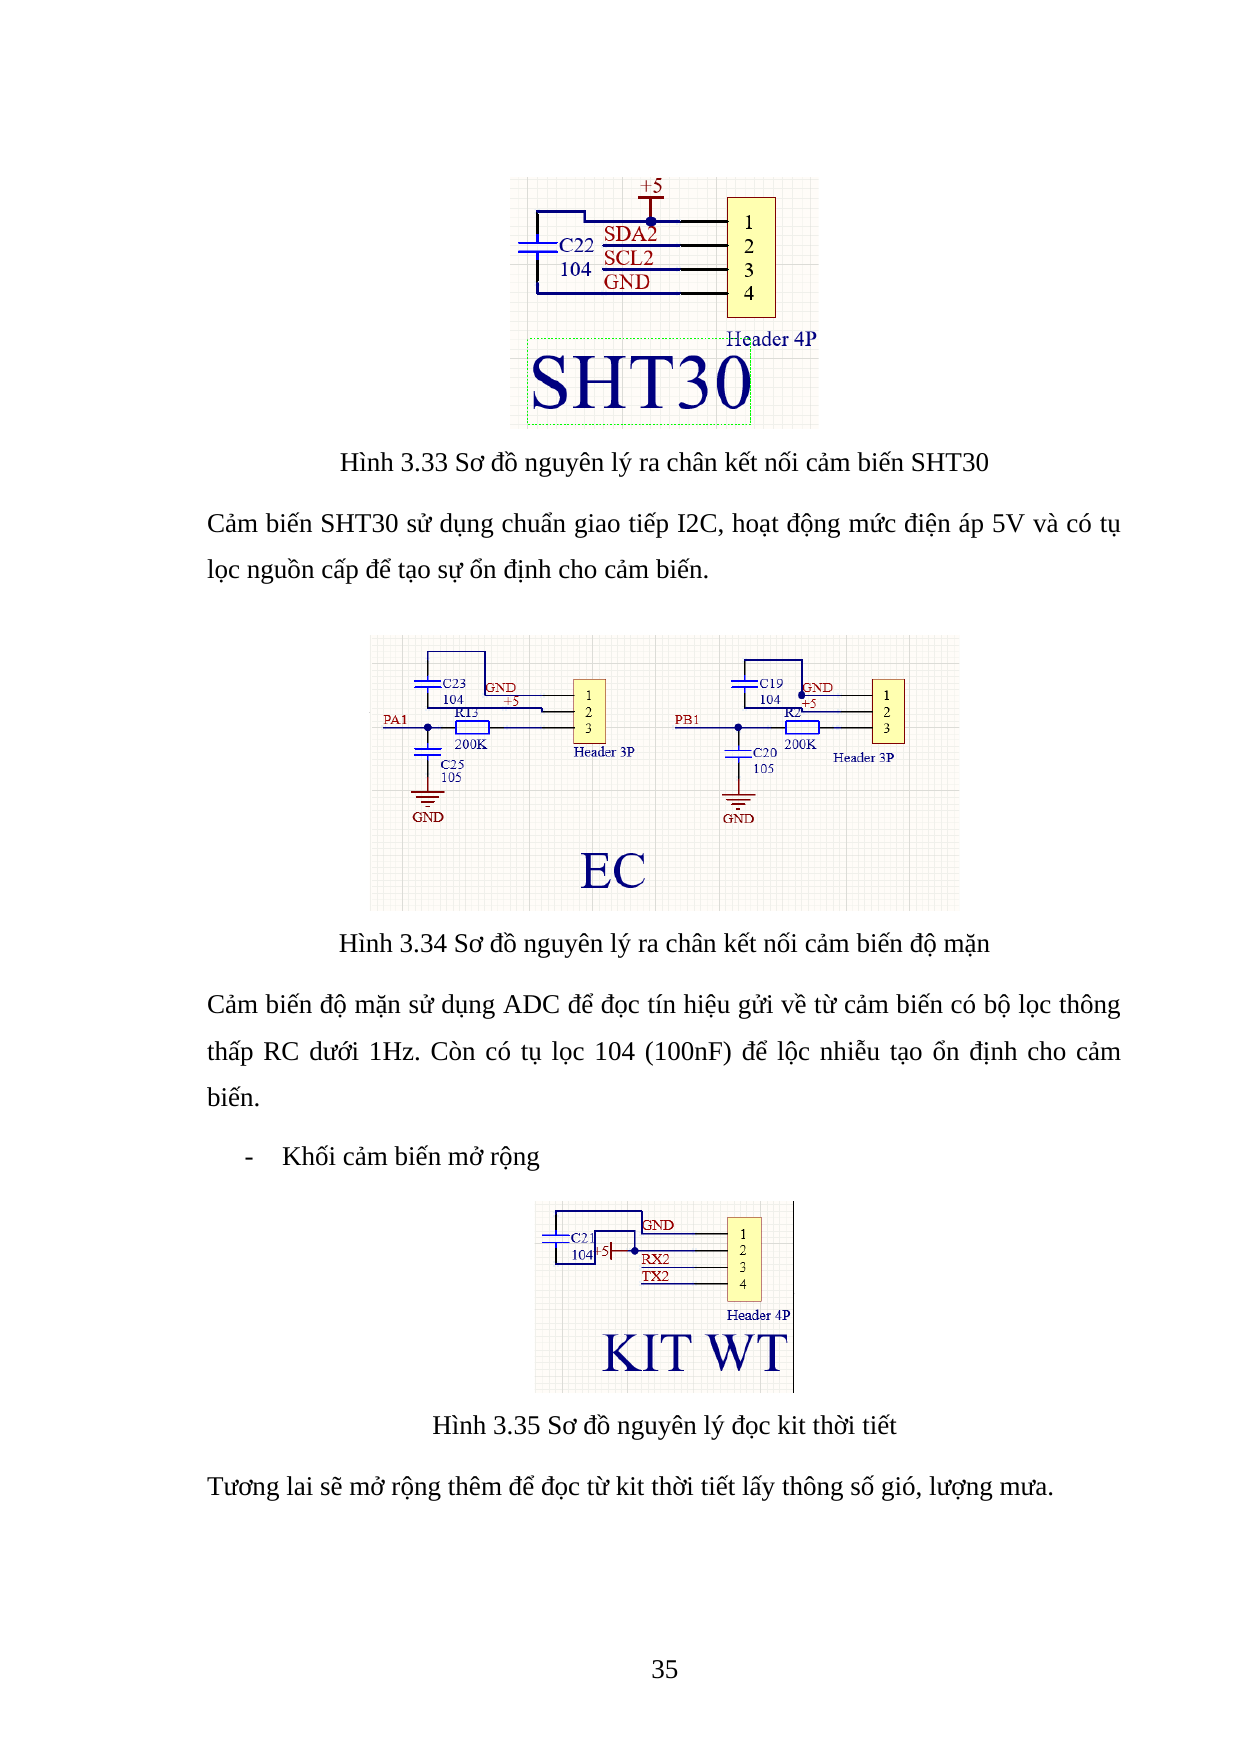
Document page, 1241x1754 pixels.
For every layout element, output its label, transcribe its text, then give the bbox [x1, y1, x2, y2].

text Cảm biến độ mặn sử dụng ADC để đọc tín hiệu gửi về từ cảm biến có bộ lọc thông thấp RC dưới 1Hz. Còn có tụ lọc 104 (100nF) để lộc nhiễu tạo ổn định cho cảm biến. [207, 988, 1122, 1112]
picture [510, 177, 819, 429]
text Tương lai sẽ mở rộng thêm để đọc từ kit thời tiết lấy thông số gió, lượng mưa. [207, 1470, 1122, 1501]
text Cảm biến SHT30 sử dụng chuẩn giao tiếp I2C, hoạt động mức điện áp 5V và có tụ lọc nguồn cấp để tạo sự ổn định cho cảm biến. [207, 507, 1122, 584]
list Khối cảm biến mở rộng [244, 1140, 1122, 1172]
picture [534, 1201, 795, 1393]
picture [369, 635, 960, 911]
